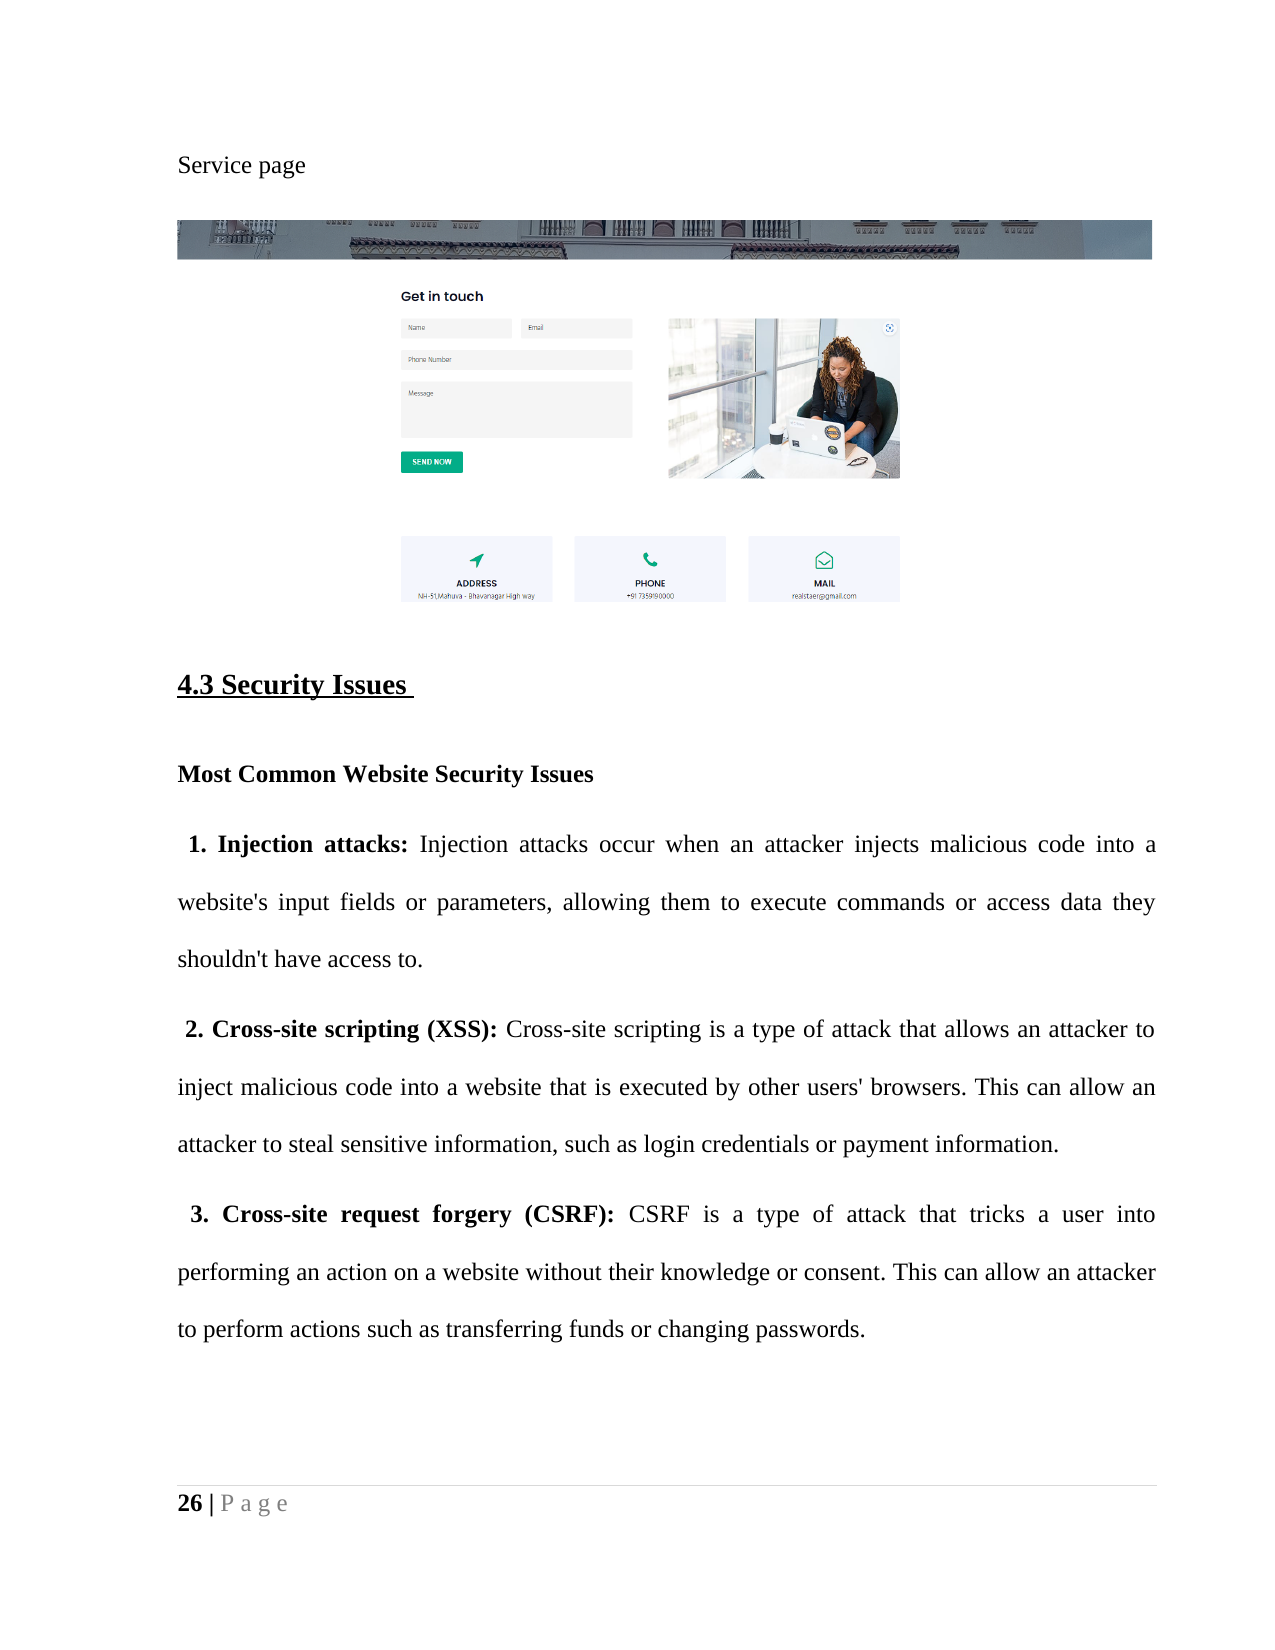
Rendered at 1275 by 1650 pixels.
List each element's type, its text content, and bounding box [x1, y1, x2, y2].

text 2. Cross-site scripting (XSS): Cross-site scripting is a type of attack that allows an attacker to inject malicious code into a website that is executed by other users' browsers. This can allow an attacker to steal sensitive information, such as login credentials or payment information. [177, 1014, 1157, 1158]
text Service page [177, 150, 1157, 179]
subtitle 4.3 Security Issues [177, 667, 1157, 701]
text Most Common Website Security Issues [177, 759, 1157, 788]
text 3. Cross-site request forgery (CSRF): CSRF is a type of attack that tricks a user into performing an action on a website without their knowledge or consent. This can allow an attacker to perform actions such as transferring funds or changing passwords. [177, 1199, 1157, 1343]
picture [177, 220, 1153, 602]
text 1. Injection attacks: Injection attacks occur when an attacker injects malicious code into a website's input fields or parameters, allowing them to execute commands or access data they shouldn't have access to. [177, 829, 1157, 973]
